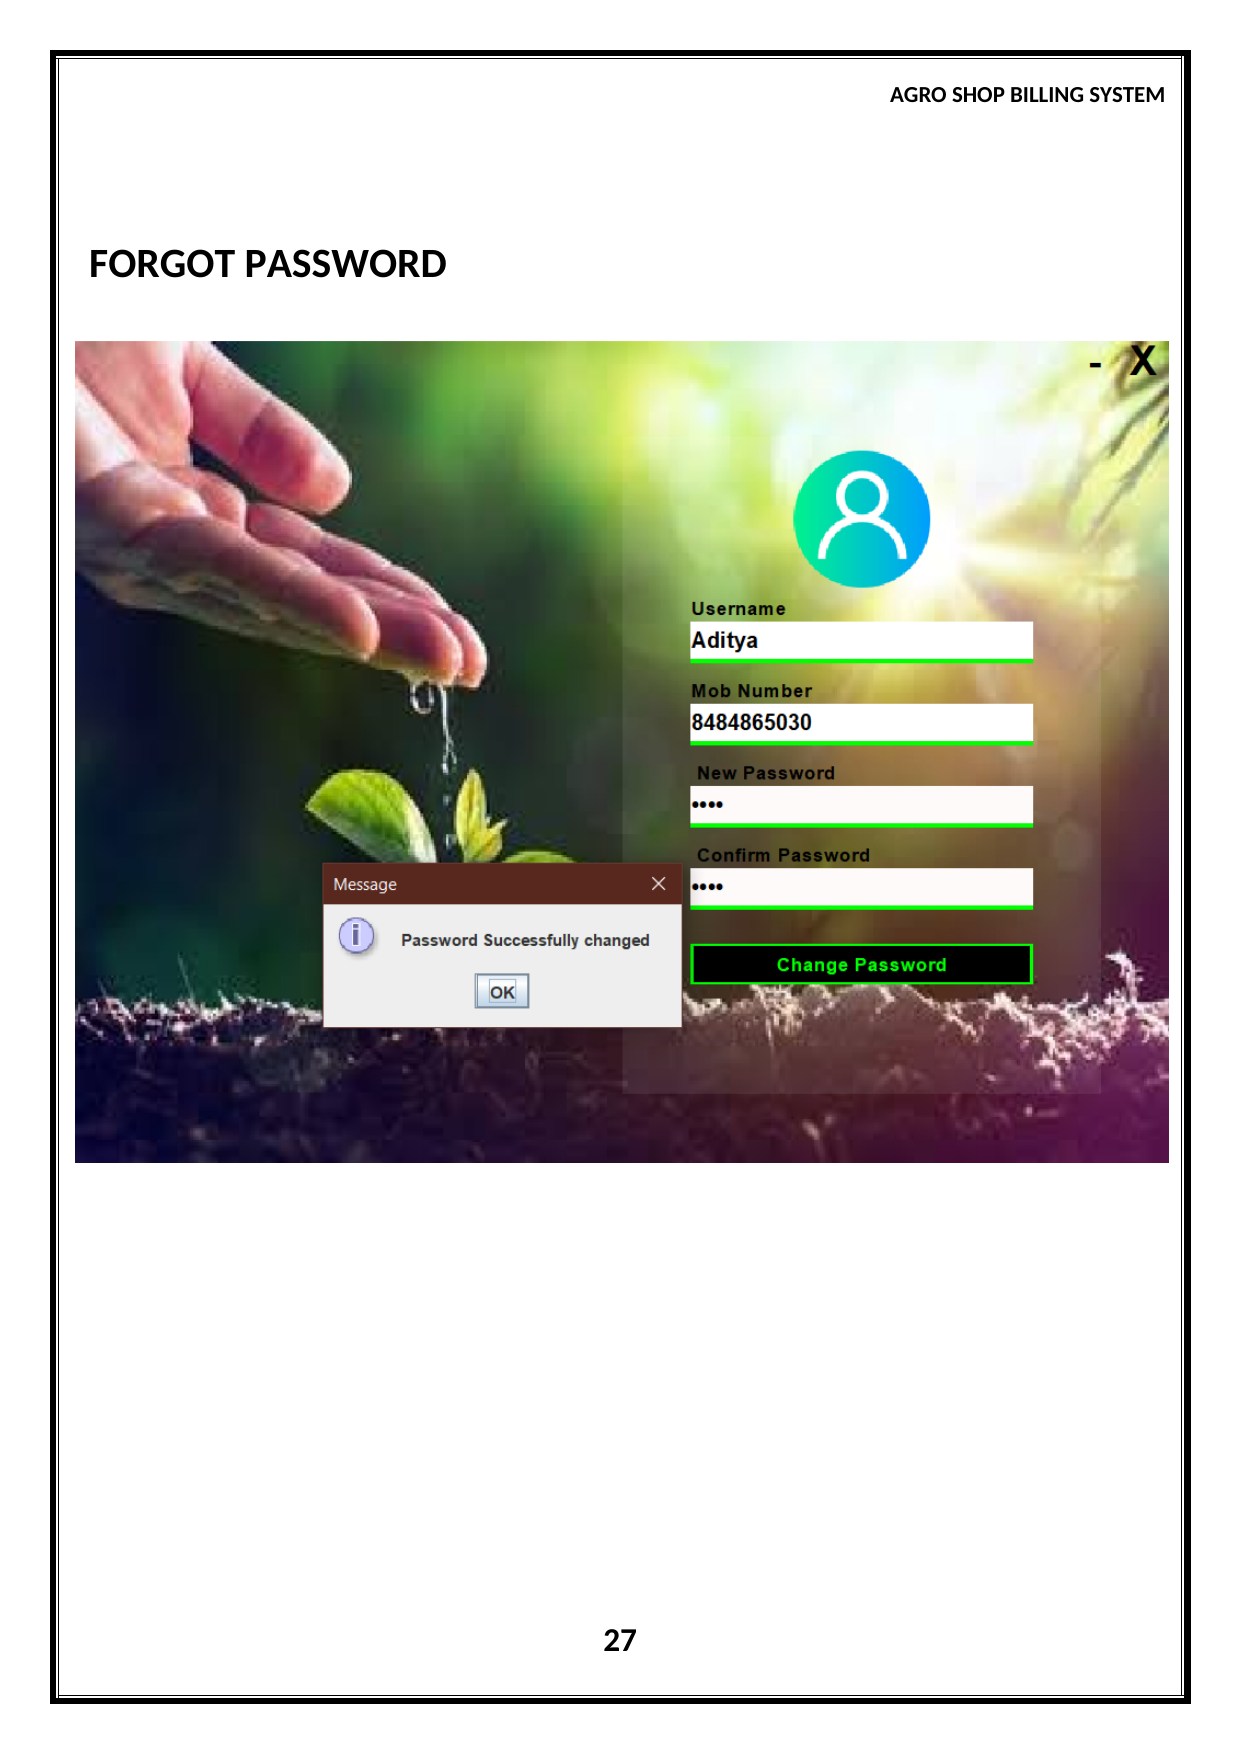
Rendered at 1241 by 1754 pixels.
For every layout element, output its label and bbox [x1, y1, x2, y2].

picture [75, 340, 1169, 1163]
